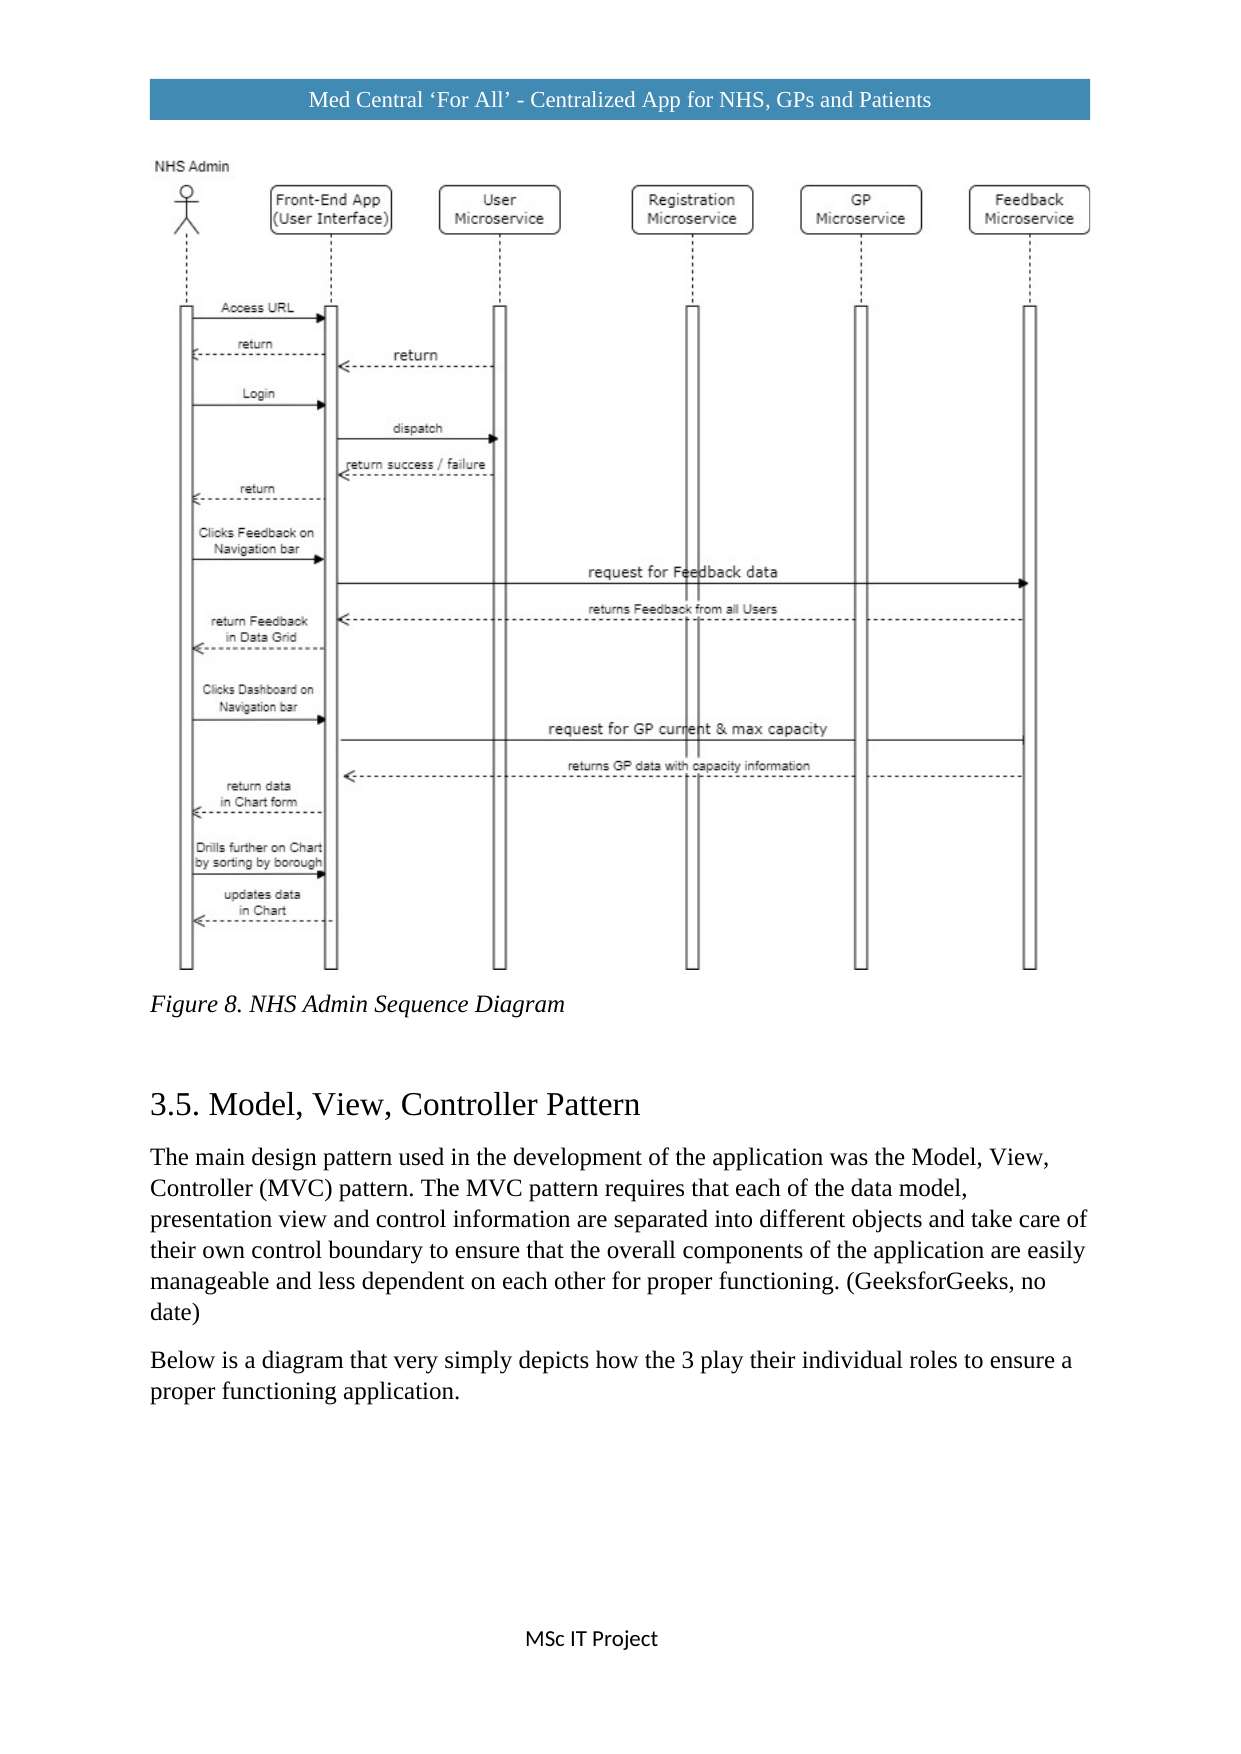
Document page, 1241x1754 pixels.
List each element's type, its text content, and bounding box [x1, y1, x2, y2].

text 3.5. Model, View, Controller Pattern [150, 1084, 1090, 1122]
picture [150, 150, 1091, 970]
text Figure 8. NHS Admin Sequence Diagram [150, 989, 1090, 1017]
text Below is a diagram that very simply depicts how the 3 play their individual roles to ensure a proper functioning application. [150, 1345, 1090, 1405]
text The main design pattern used in the development of the application was the Model, View, Controller (MVC) pattern. The MVC pattern requires that each of the data model, presentation view and control information are separated into different objects and take care of their own control boundary to ensure that the overall components of the application are easily manageable and less dependent on each other for proper functioning. (GeeksforGeeks, no date) [150, 1142, 1090, 1326]
